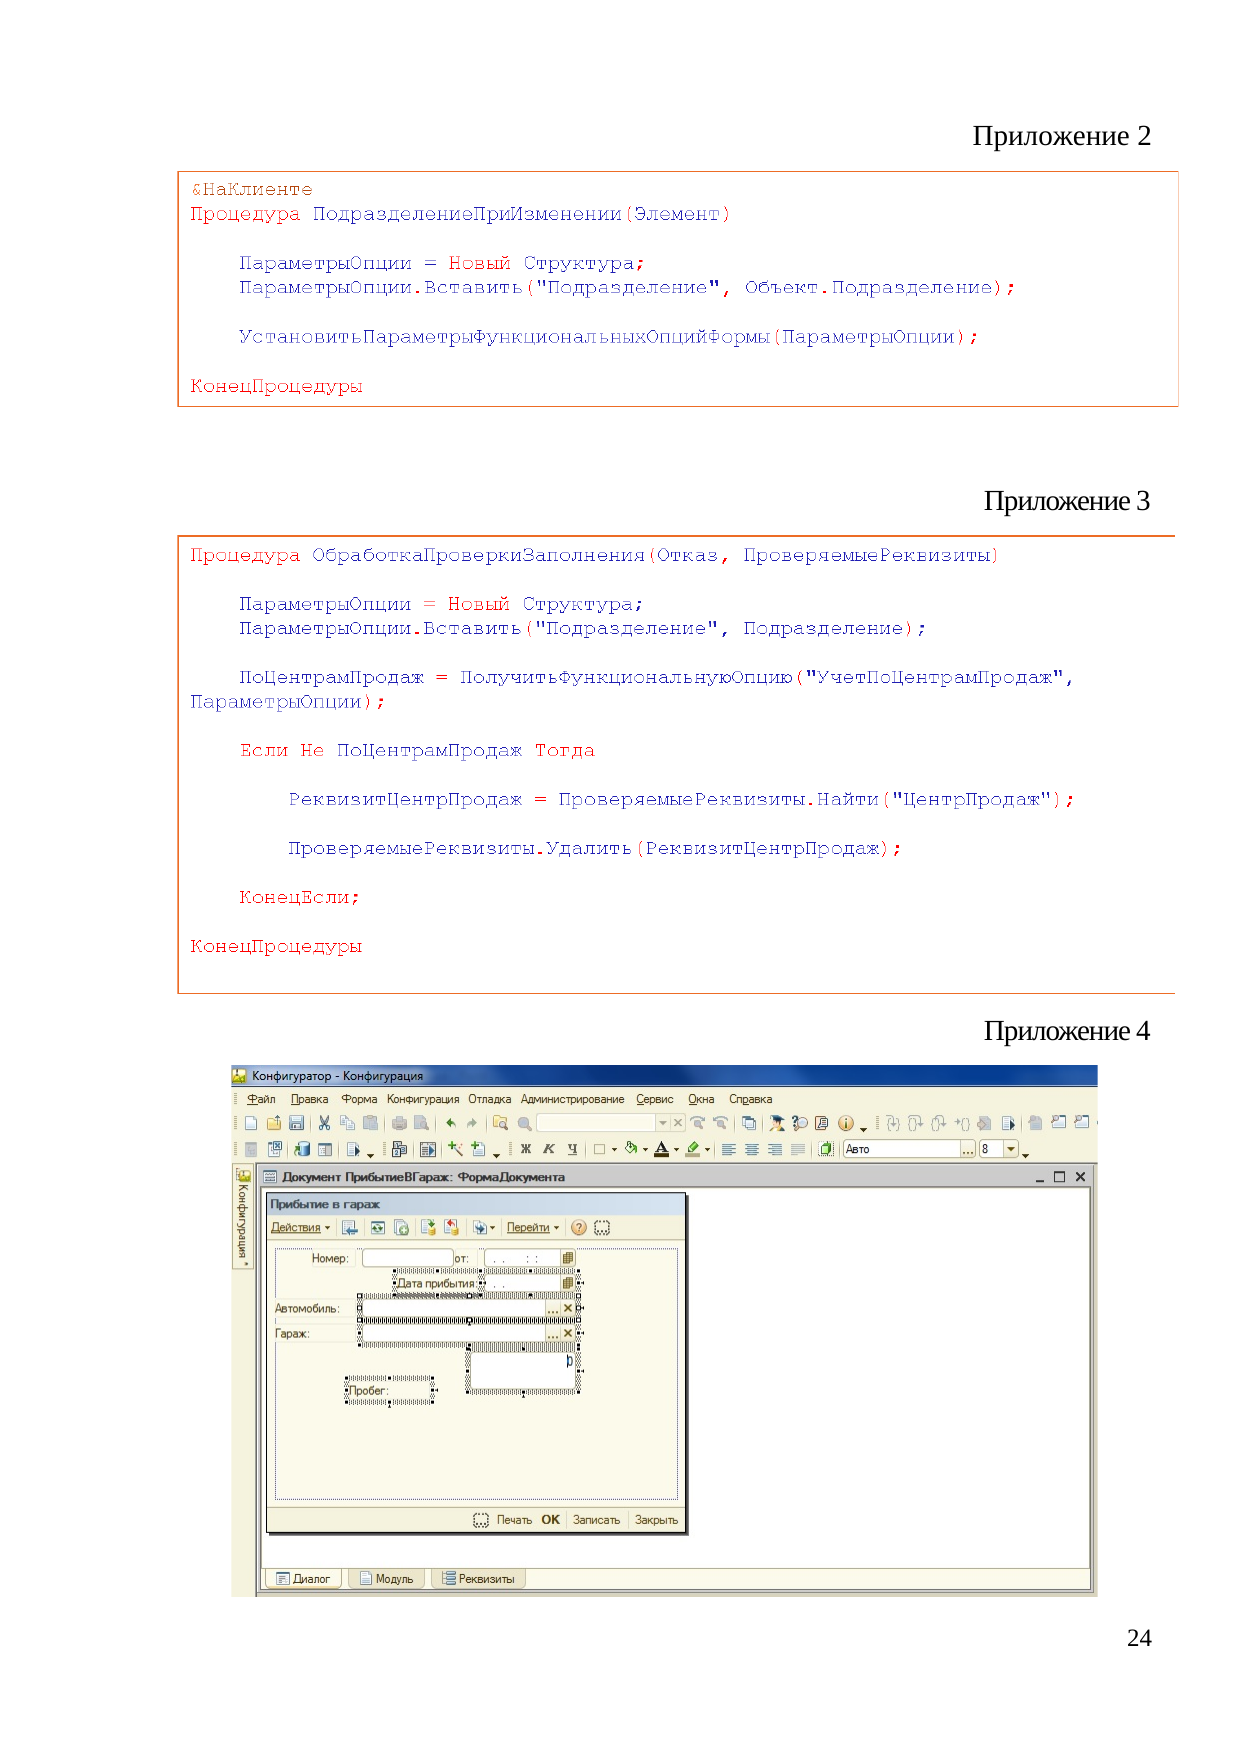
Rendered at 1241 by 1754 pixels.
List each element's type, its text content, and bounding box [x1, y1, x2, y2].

text Приложение 4 [177, 1013, 1152, 1046]
picture [177, 535, 1175, 994]
picture [177, 171, 1179, 411]
text Приложение 3 [177, 483, 1152, 516]
text Приложение 2 [177, 118, 1152, 152]
picture [231, 1065, 1098, 1597]
